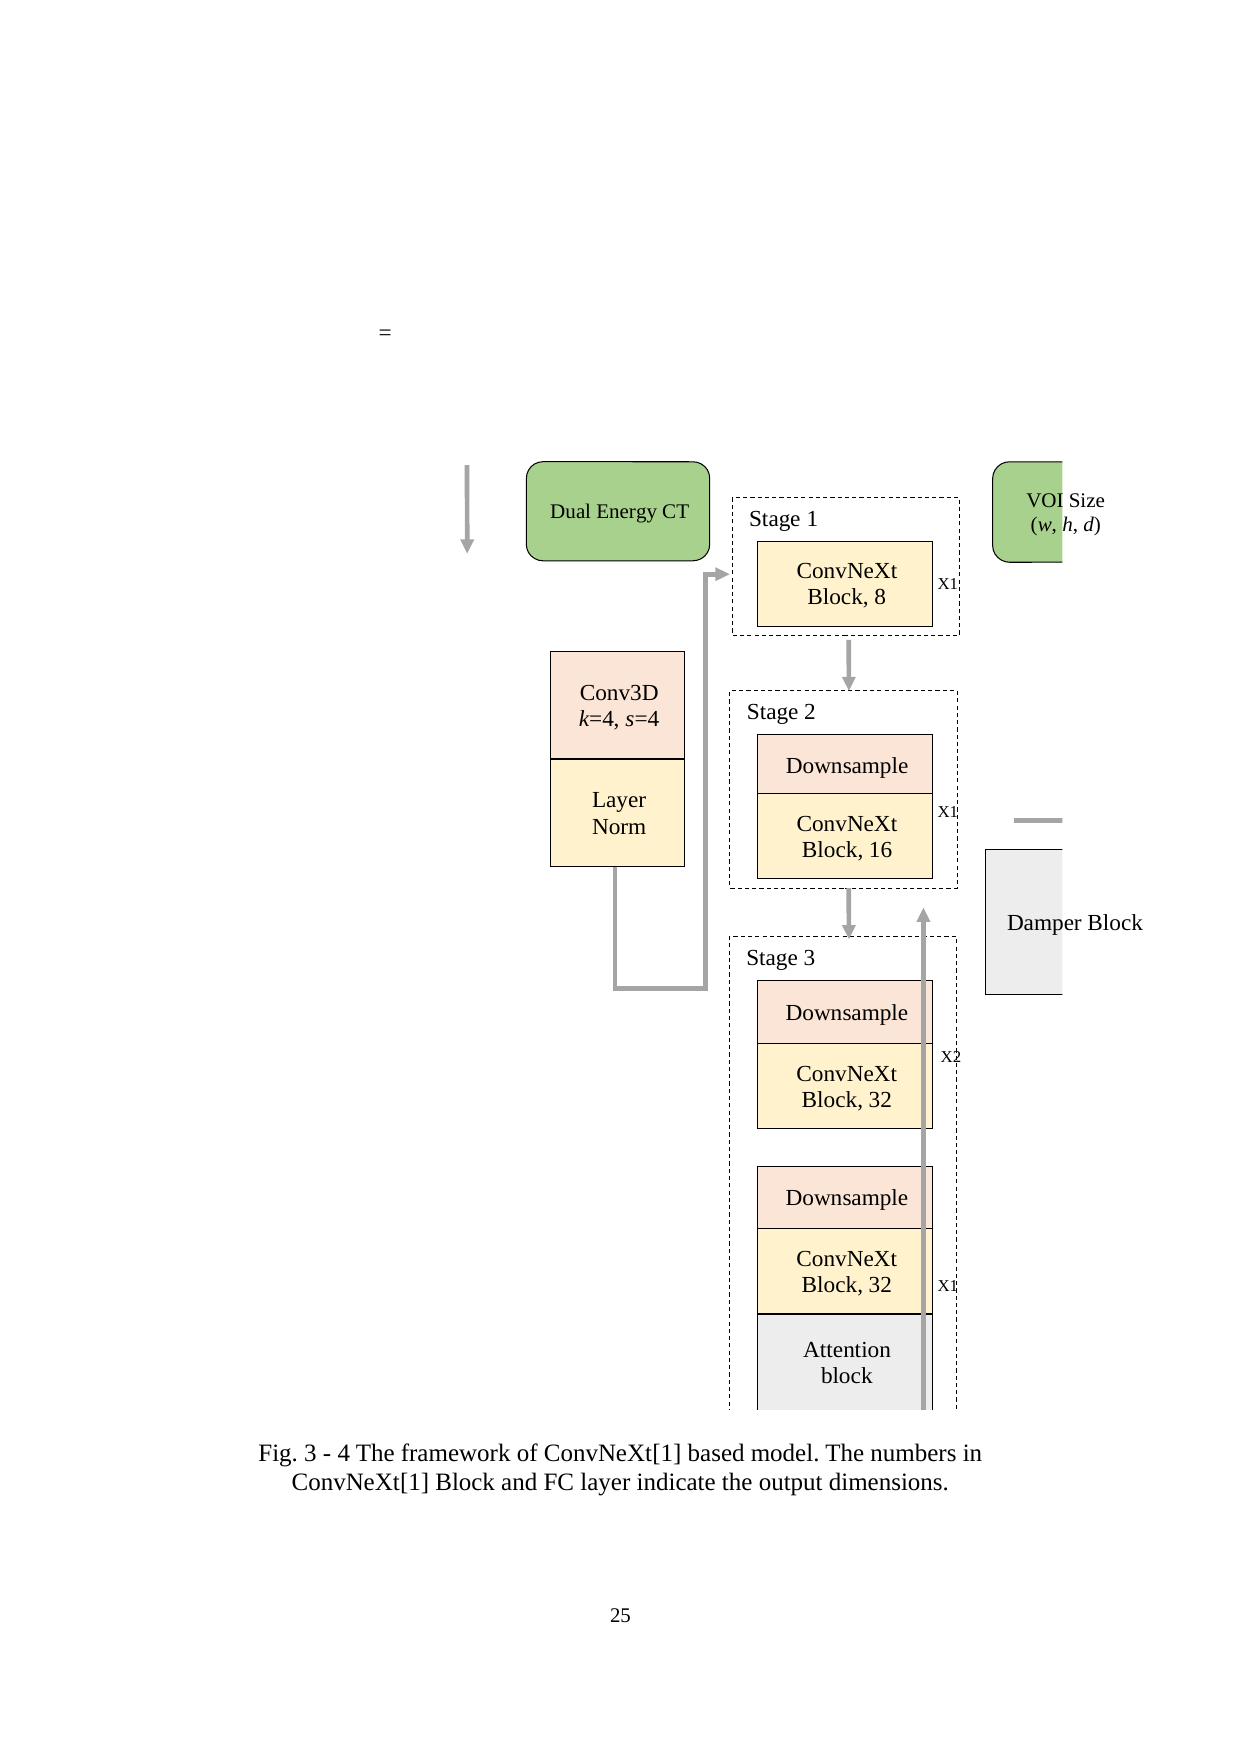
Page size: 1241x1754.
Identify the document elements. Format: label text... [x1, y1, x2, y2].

text Fig. 3 - 4 The framework of ConvNeXt[1] based model. The numbers in ConvNeXt[1] Block and FC layer indicate the output dimensions. [187, 1438, 1053, 1496]
